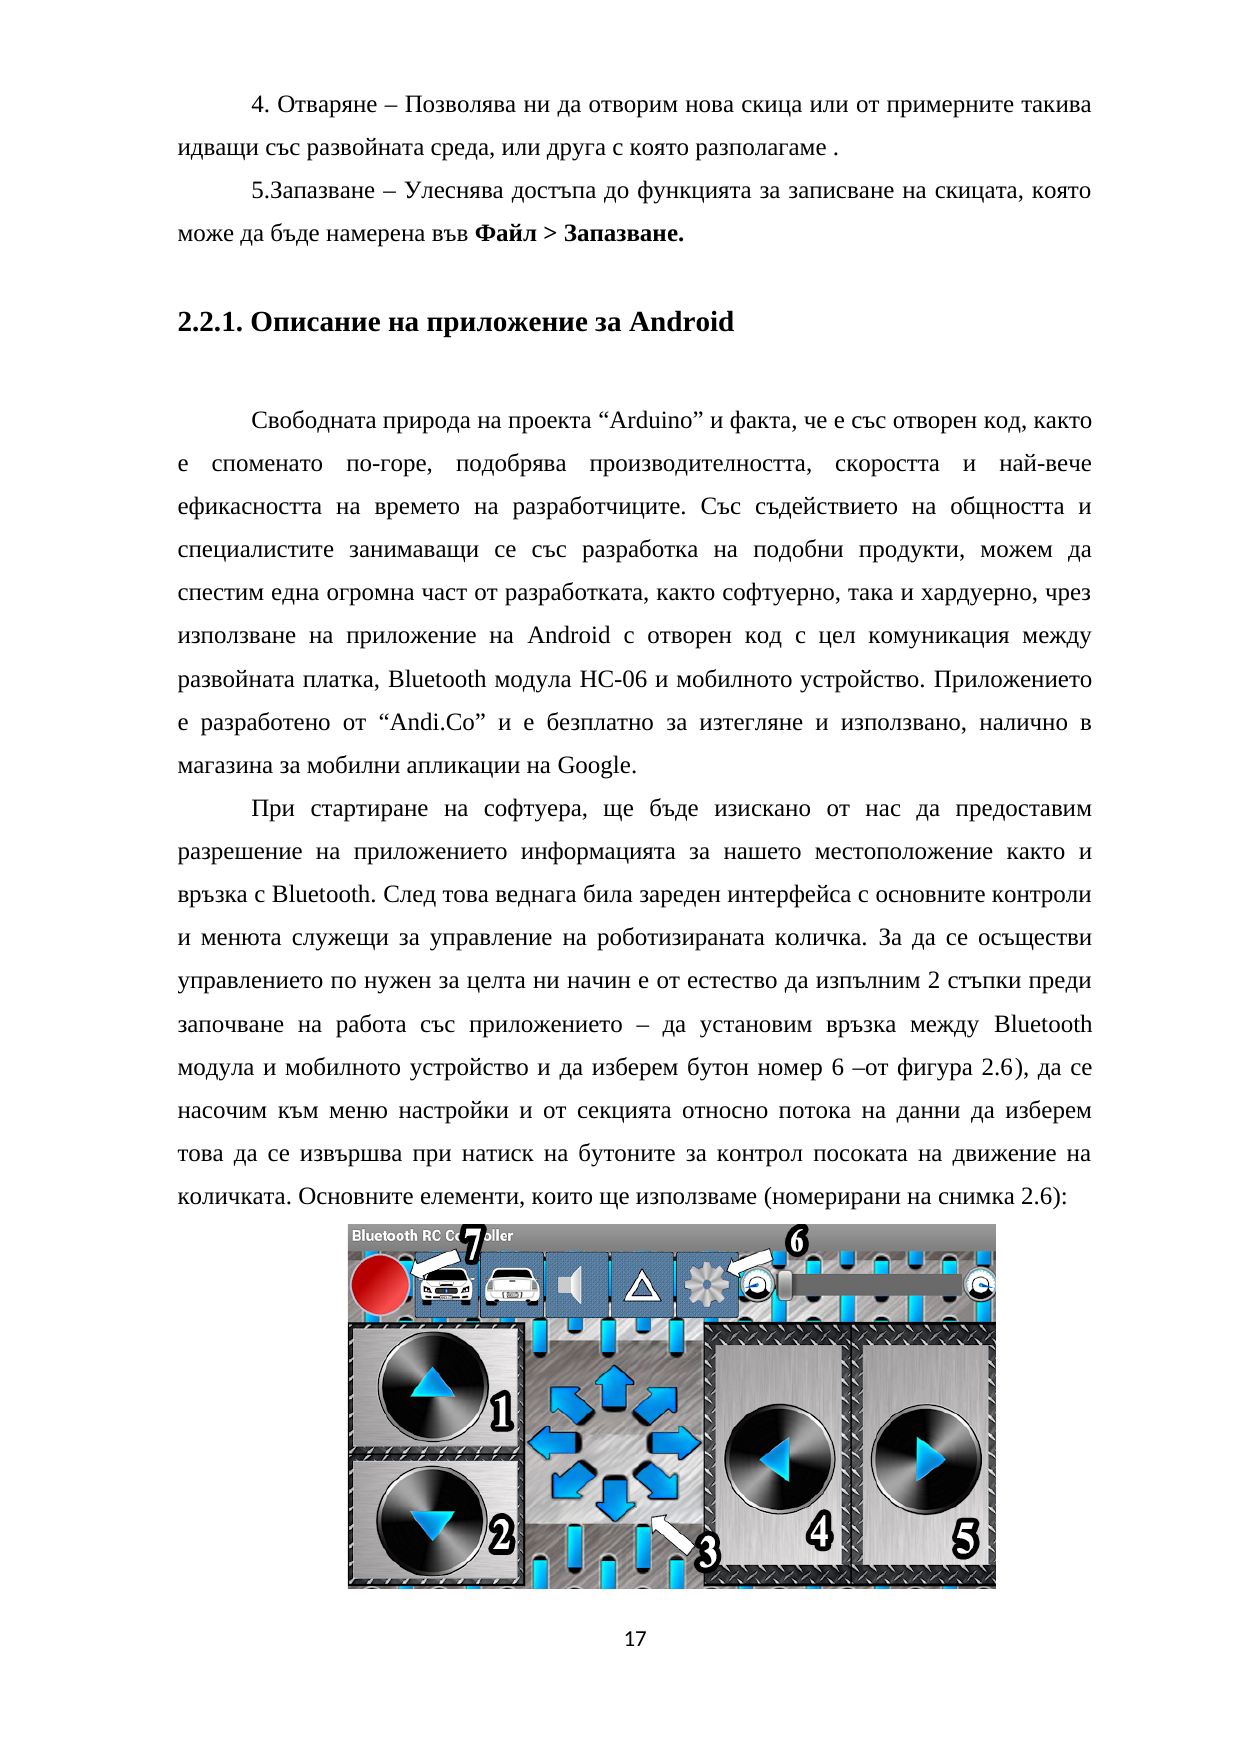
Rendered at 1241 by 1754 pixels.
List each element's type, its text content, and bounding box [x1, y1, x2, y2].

picture [347, 1224, 996, 1589]
text 4. Отваряне – Позволява ни да отворим нова скица или от примерните такива идващи със развойната среда, или друга с която разполагаме . [177, 89, 1092, 161]
text 2.2.1. Описание на приложение за Android [177, 304, 1092, 338]
text Свободната природа на проекта “Arduino” и факта, че е със отворен код, както е споменато по-горе, подобрява производителността, скоростта и най-вече ефикасността на времето на разработчиците. Със съдействието на общността и специалистите занимаващи се със разработка на подобни продукти, можем да спестим една огромна част от разработката, както софтуерно, така и хардуерно, чрез използване на приложение на Android с отворен код с цел комуникация между развойната платка, Bluetooth модула HC-06 и мобилното устройство. Приложението е разработено от “Andi.Co” и е безплатно за изтегляне и използвано, налично в магазина за мобилни апликации на Google. [177, 405, 1092, 779]
text При стартиране на софтуера, ще бъде изискано от нас да предоставим разрешение на приложението информацията за нашето местоположение както и връзка с Bluetooth. След това веднага била зареден интерфейса с основните контроли и менюта служещи за управление на роботизираната количка. За да се осъществи управлението по нужен за целта ни начин е от естество да изпълним 2 стъпки преди започване на работа със приложението – да установим връзка между Bluetooth модула и мобилното устройство и да изберем бутон номер 6 –от фигура 2.6), да се насочим към меню настройки и от секцията относно потока на данни да изберем това да се извършва при натиск на бутоните за контрол посоката на движение на количката. Основните елементи, които ще използваме (номерирани на снимка 2.6): [177, 793, 1092, 1210]
text 5.Запазване – Улеснява достъпа до функцията за записване на скицата, която може да бъде намерена във Файл > Запазване. [177, 175, 1092, 247]
